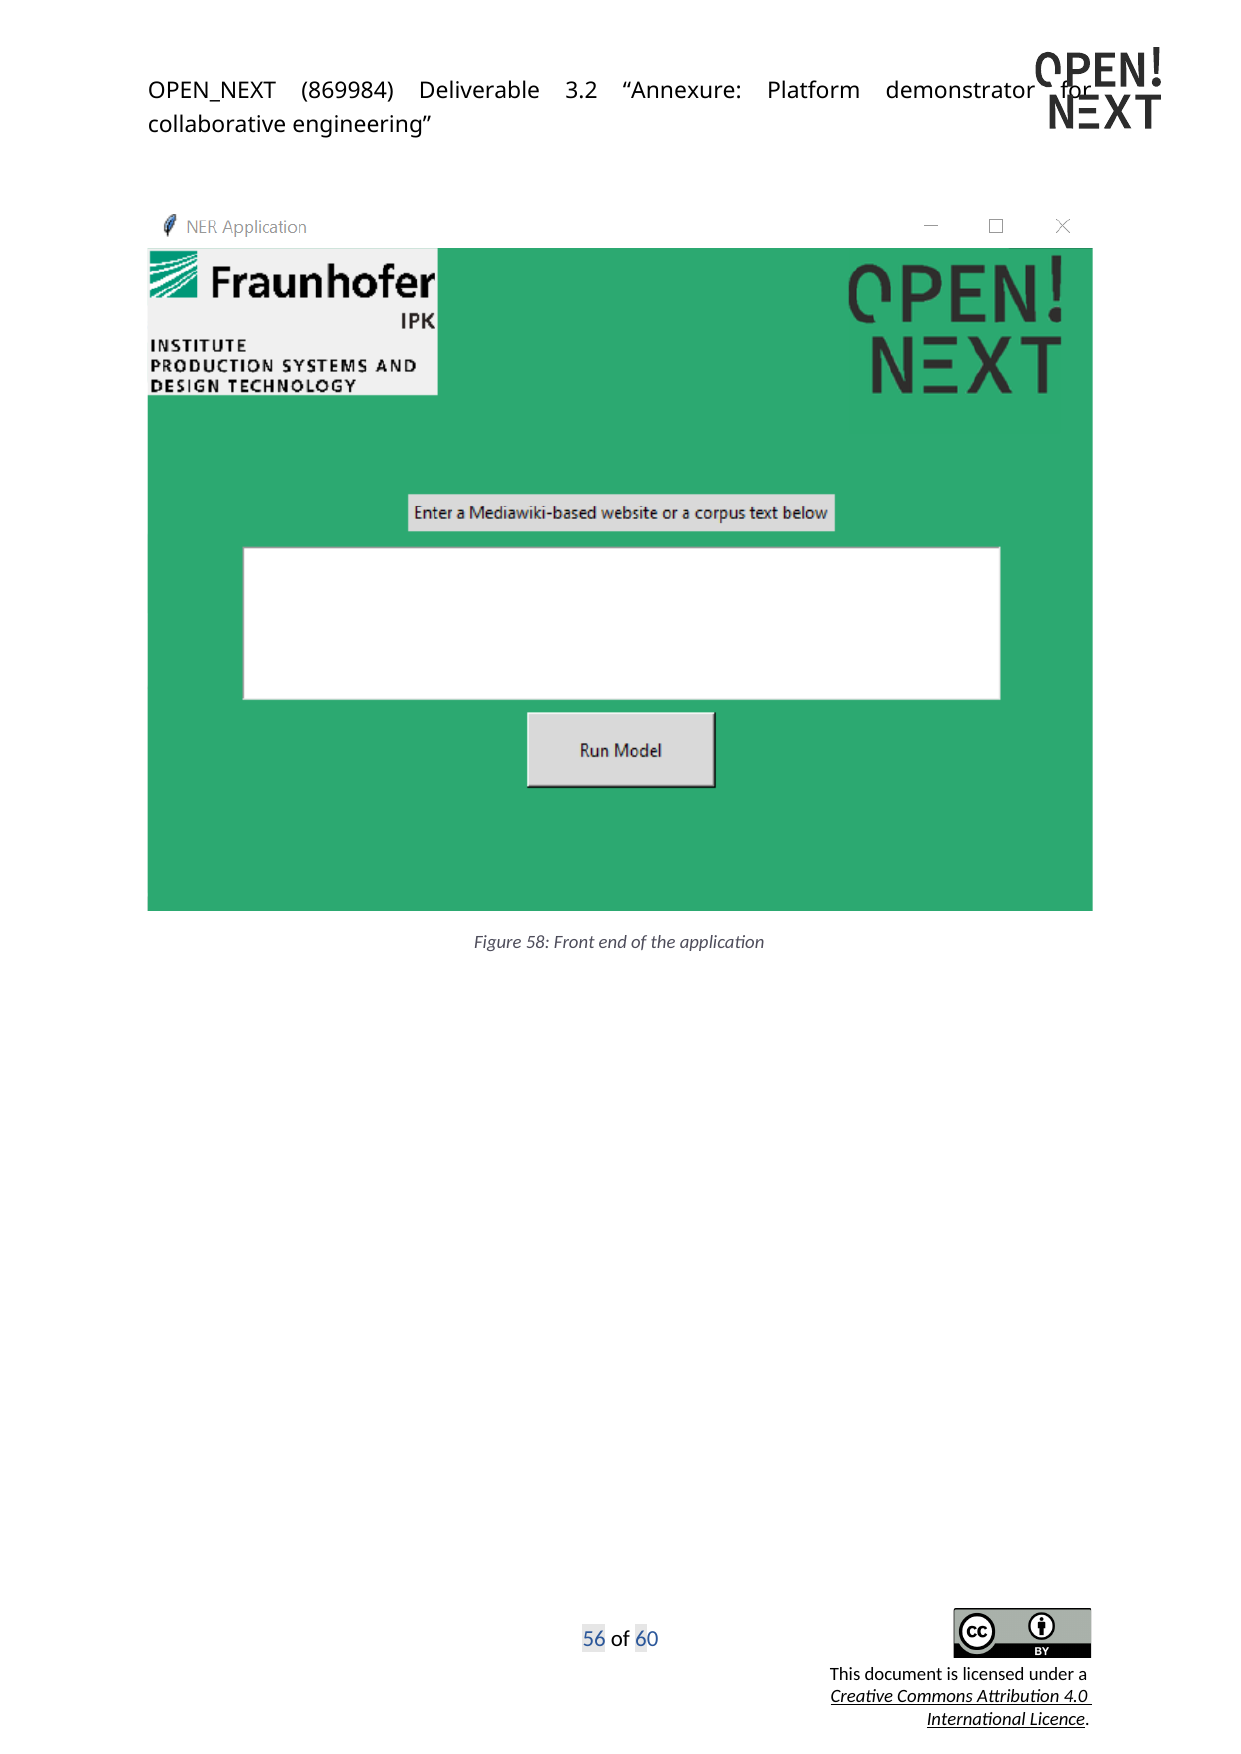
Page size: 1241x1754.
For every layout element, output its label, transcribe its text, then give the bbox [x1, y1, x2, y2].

picture [147, 204, 1093, 911]
text Figure 58: Front end of the application [148, 930, 1092, 953]
picture [953, 1608, 1092, 1658]
